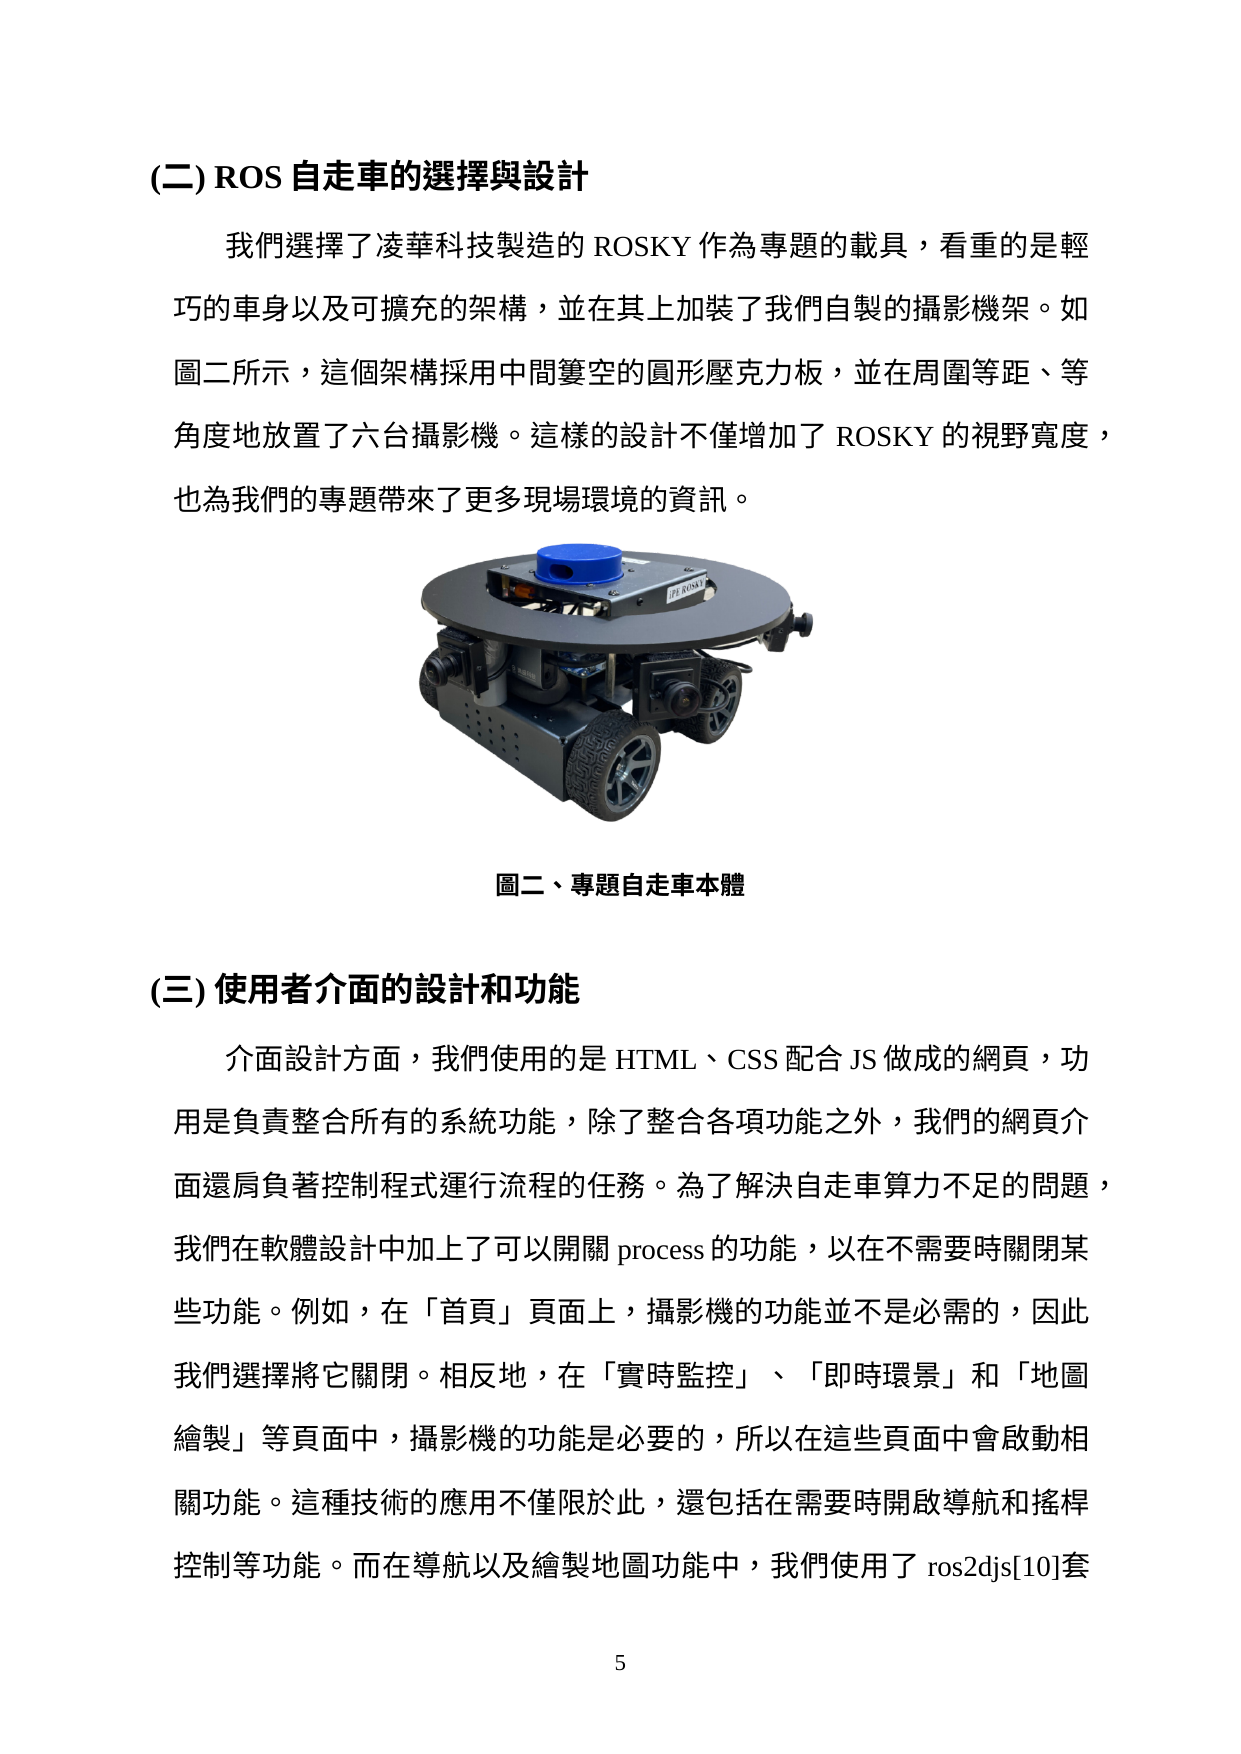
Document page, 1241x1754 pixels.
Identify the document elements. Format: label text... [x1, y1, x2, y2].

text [173, 1035, 1090, 1585]
text 我們選擇了凌華科技製造的ROSKY作為專題的載具，看重的是輕巧的車身以及可擴充的架構，並在其上加裝了我們自製的攝影機架。如圖二所示，這個架構採用中間簍空的圓形壓克力板，並在周圍等距、等角度地放置了六台攝影機。這樣的設計不僅增加了ROSKY的視野寬度，也為我們的專題帶來了更多現場環境的資訊。 [173, 222, 1090, 518]
text (二) ROS自走車的選擇與設計 [150, 150, 1090, 198]
text (三) 使用者介面的設計和功能 [150, 963, 1090, 1011]
text 圖二、專題自走車本體 [150, 827, 1090, 902]
picture [150, 539, 1091, 827]
